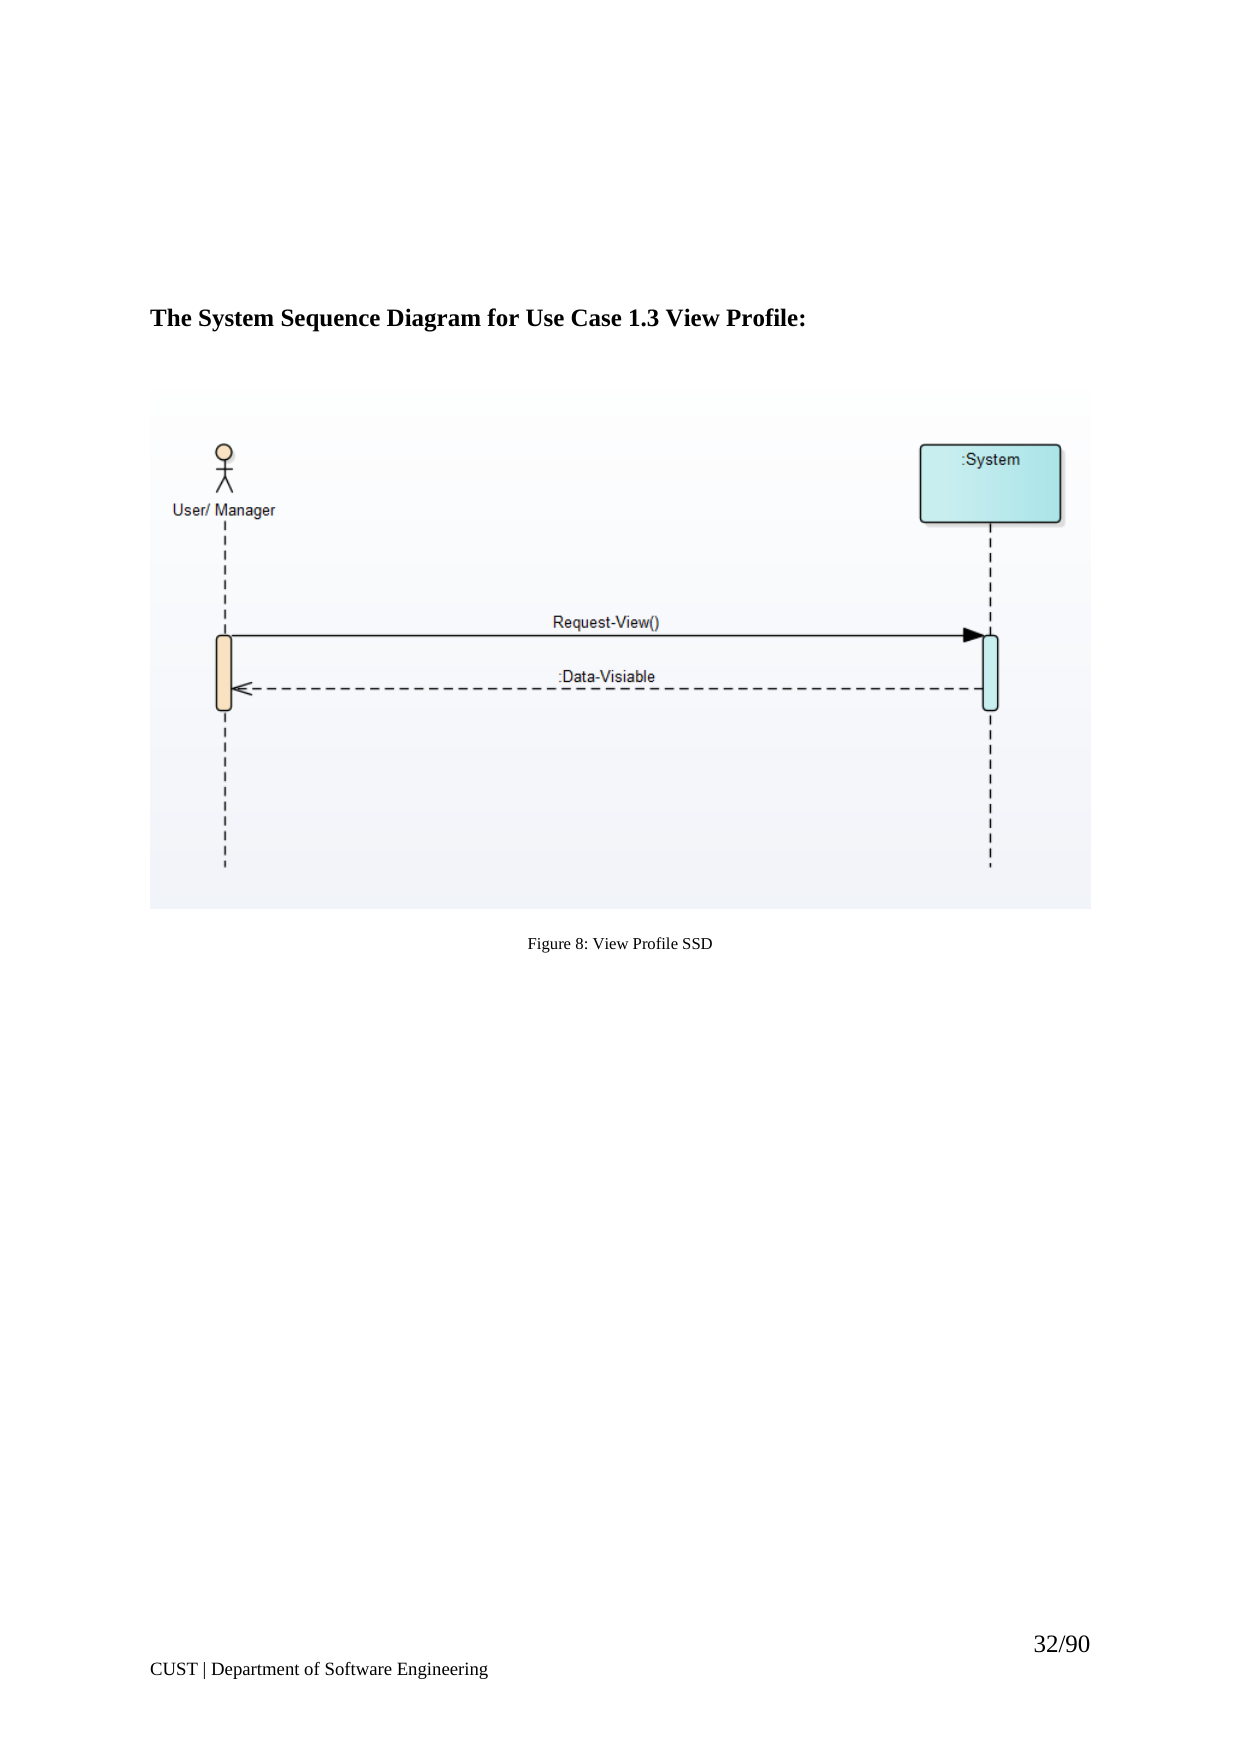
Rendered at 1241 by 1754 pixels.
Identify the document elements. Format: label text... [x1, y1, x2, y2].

picture [150, 389, 1091, 909]
text Figure 8: View Profile SSD [150, 933, 1090, 953]
text The System Sequence Diagram for Use Case 1.3 View Profile: [150, 303, 1090, 332]
